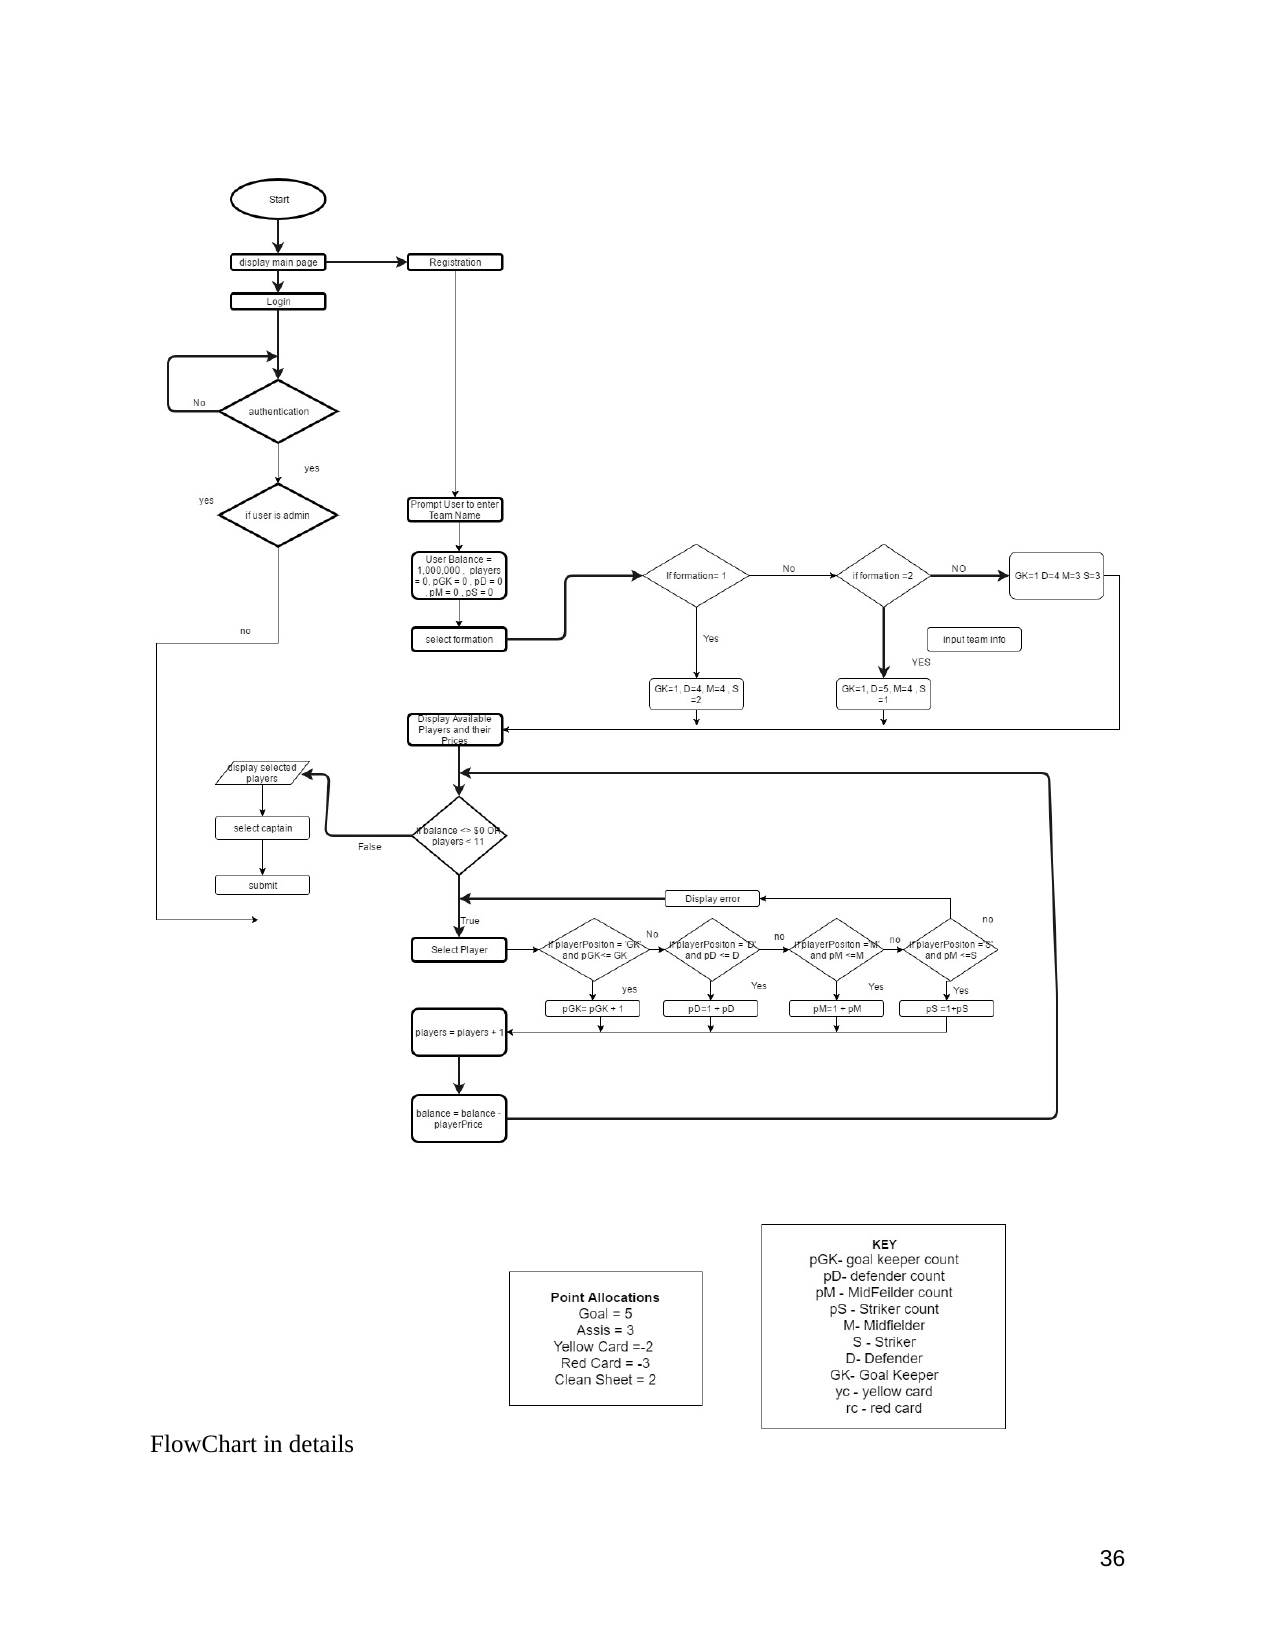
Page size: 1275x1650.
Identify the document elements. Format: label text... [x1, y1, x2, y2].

text FlowChart in details [150, 1429, 1125, 1457]
picture [150, 178, 1125, 1429]
